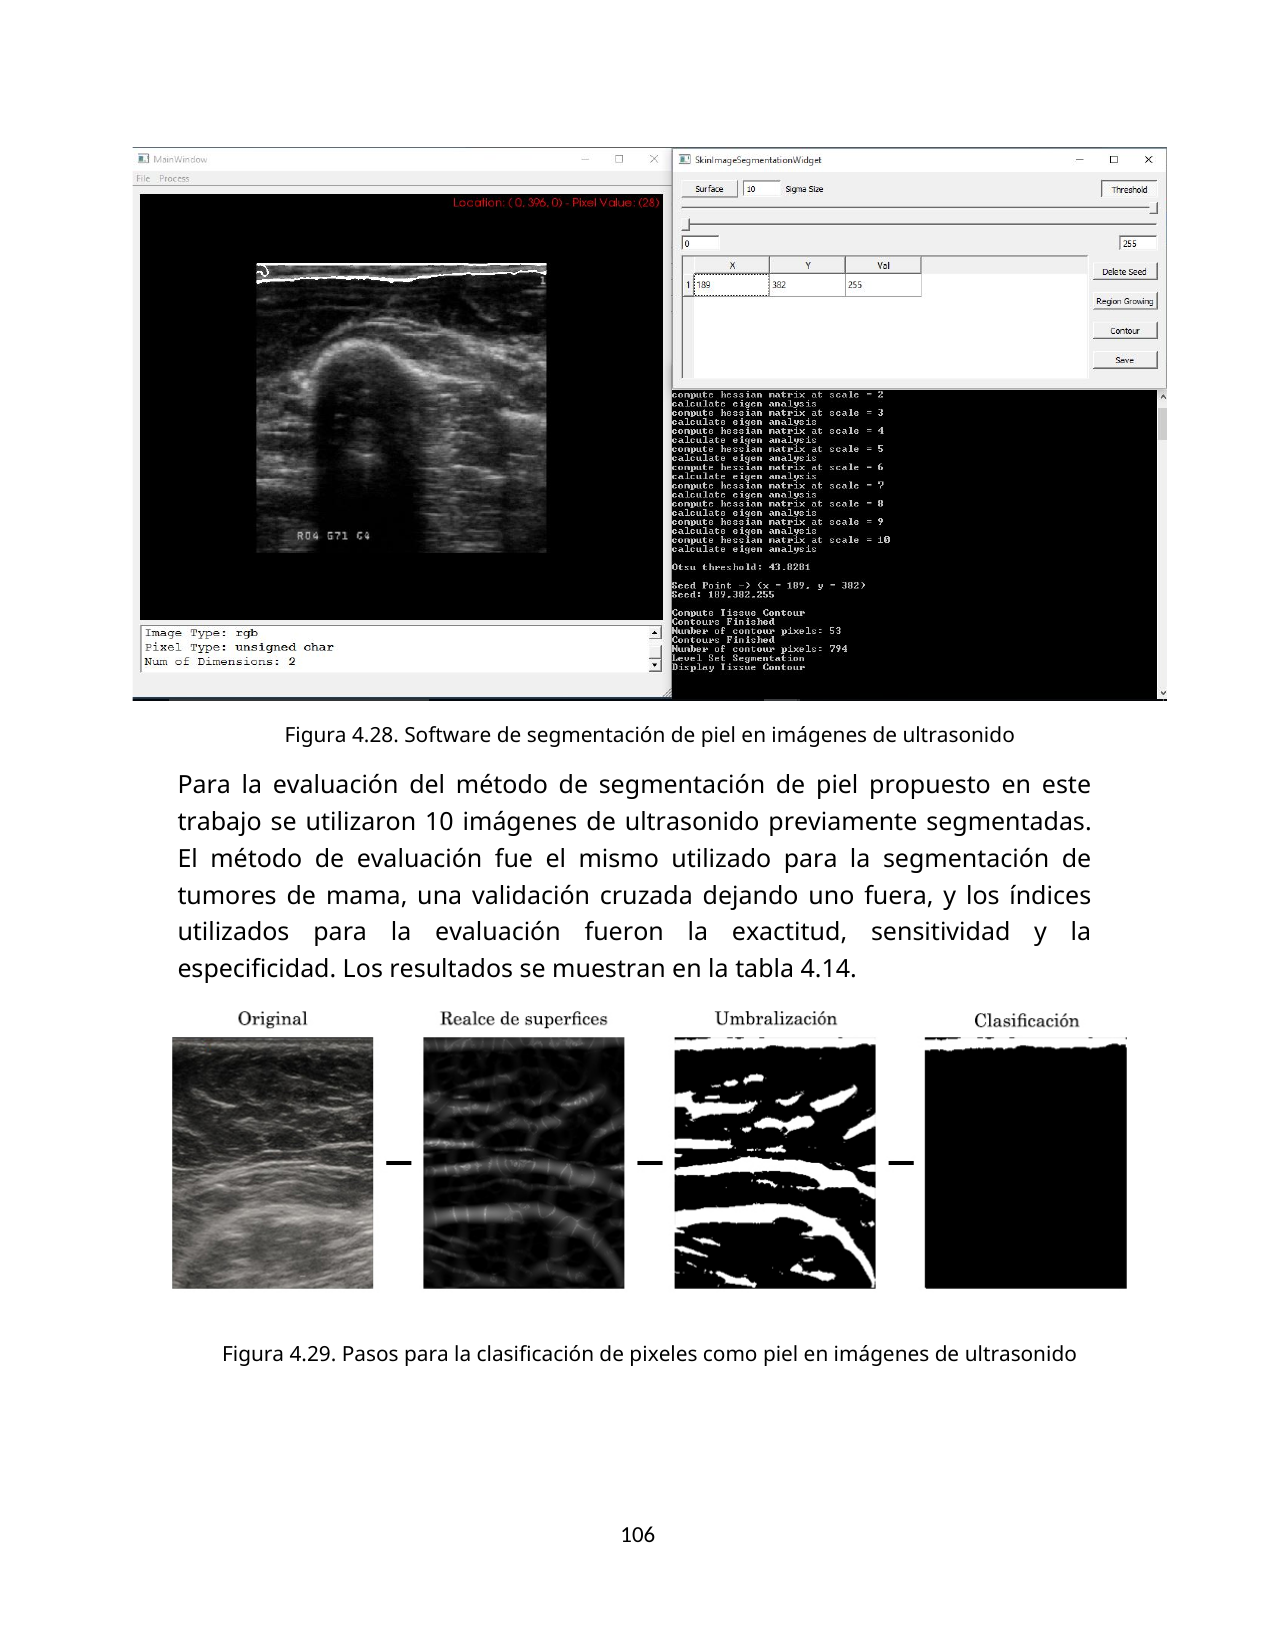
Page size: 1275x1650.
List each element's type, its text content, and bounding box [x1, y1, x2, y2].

picture [122, 987, 1177, 1301]
list Para la evaluación del método de segmentación de piel propuesto en este trabajo se utilizaron 10 imágenes de ultrasonido previamente segmentadas. El método de evaluación fue el mismo utilizado para la segmentación de tumores de mama, una validación cruzada dejando uno fuera, y los índices utilizados para la evaluación fueron la exactitud, sensitividad y la especificidad. Los resultados se muestran en la tabla 4.14. [177, 767, 1093, 985]
list Figura 4.29. Pasos para la clasificación de pixeles como piel en imágenes de ultrasonido [118, 1339, 1181, 1367]
picture [132, 147, 1167, 701]
text Figura 4.28. Software de segmentación de piel en imágenes de ultrasonido [118, 720, 1181, 748]
